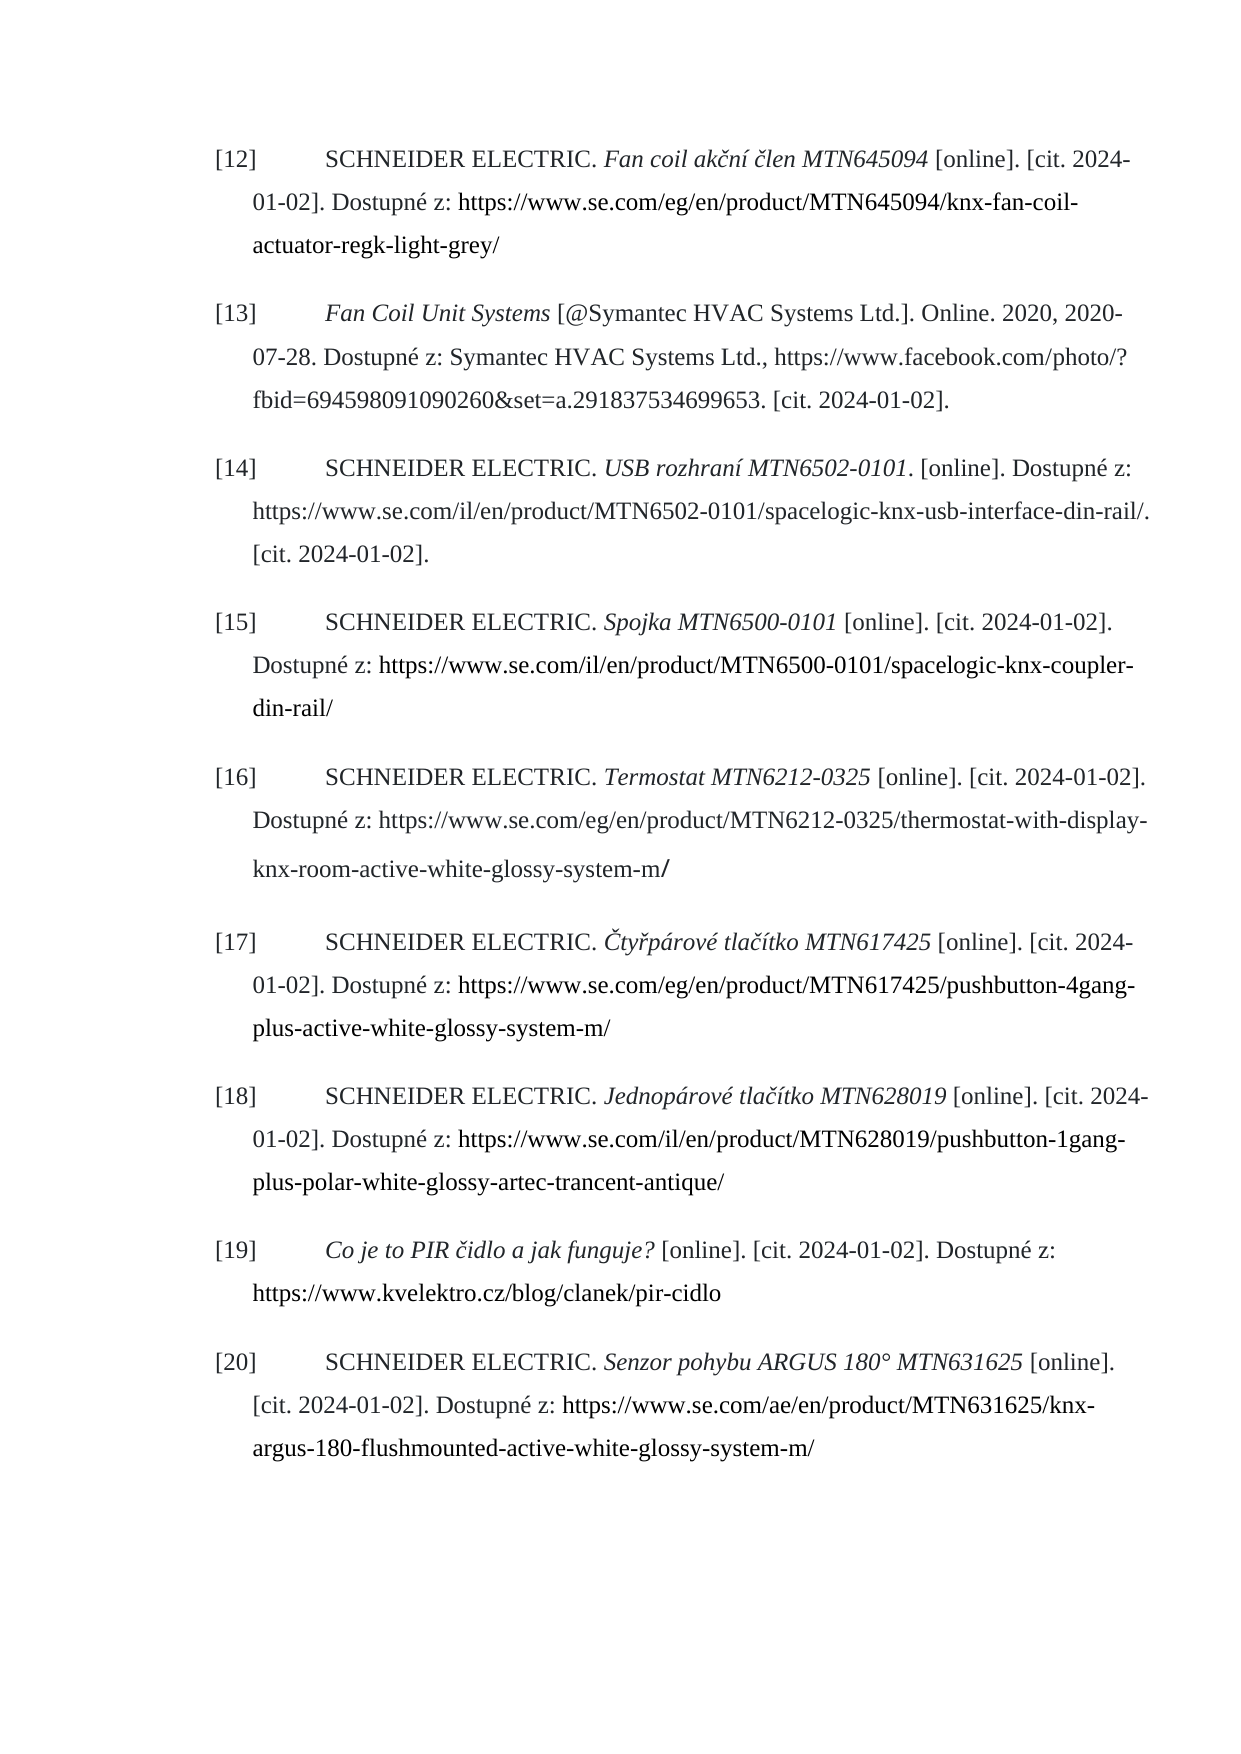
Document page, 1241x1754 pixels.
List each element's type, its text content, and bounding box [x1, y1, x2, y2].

subtitle SCHNEIDER ELECTRIC. Senzor pohybu ARGUS 180° MTN631625 [online]. [cit. 2024-01-02]. Dostupné z: https://www.se.com/ae/en/product/MTN631625/knx-argus-180-flushmounted-active-white-glossy-system-m/ [215, 1347, 1152, 1462]
subtitle SCHNEIDER ELECTRIC. USB rozhraní MTN6502-0101. [online]. Dostupné z: https://www.se.com/il/en/product/MTN6502-0101/spacelogic-knx-usb-interface-din-rail/. [cit. 2024-01-02]. [215, 453, 1152, 568]
subtitle SCHNEIDER ELECTRIC. Jednopárové tlačítko MTN628019 [online]. [cit. 2024-01-02]. Dostupné z: https://www.se.com/il/en/product/MTN628019/pushbutton-1gang-plus-polar-white-glossy-artec-trancent-antique/ [215, 1081, 1152, 1196]
subtitle Fan Coil Unit Systems [@Symantec HVAC Systems Ltd.]. Online. 2020, 2020-07-28. Dostupné z: Symantec HVAC Systems Ltd., https://www.facebook.com/photo/?fbid=694598091090260&set=a.291837534699653. [cit. 2024-01-02]. [215, 298, 1152, 413]
subtitle Co je to PIR čidlo a jak funguje? [online]. [cit. 2024-01-02]. Dostupné z: https://www.kvelektro.cz/blog/clanek/pir-cidlo [215, 1235, 1152, 1307]
subtitle SCHNEIDER ELECTRIC. Spojka MTN6500-0101 [online]. [cit. 2024-01-02]. Dostupné z: https://www.se.com/il/en/product/MTN6500-0101/spacelogic-knx-coupler-din-rail/ [215, 607, 1152, 722]
subtitle SCHNEIDER ELECTRIC. Fan coil akční člen MTN645094 [online]. [cit. 2024-01-02]. Dostupné z: https://www.se.com/eg/en/product/MTN645094/knx-fan-coil-actuator-regk-light-grey/ [215, 144, 1152, 259]
subtitle SCHNEIDER ELECTRIC. Termostat MTN6212-0325 [online]. [cit. 2024-01-02]. Dostupné z: https://www.se.com/eg/en/product/MTN6212-0325/thermostat-with-display-knx-room-active-white-glossy-system-m/ [215, 762, 1152, 884]
subtitle SCHNEIDER ELECTRIC. Čtyřpárové tlačítko MTN617425 [online]. [cit. 2024-01-02]. Dostupné z: https://www.se.com/eg/en/product/MTN617425/pushbutton-4gang-plus-active-white-glossy-system-m/ [215, 927, 1152, 1042]
